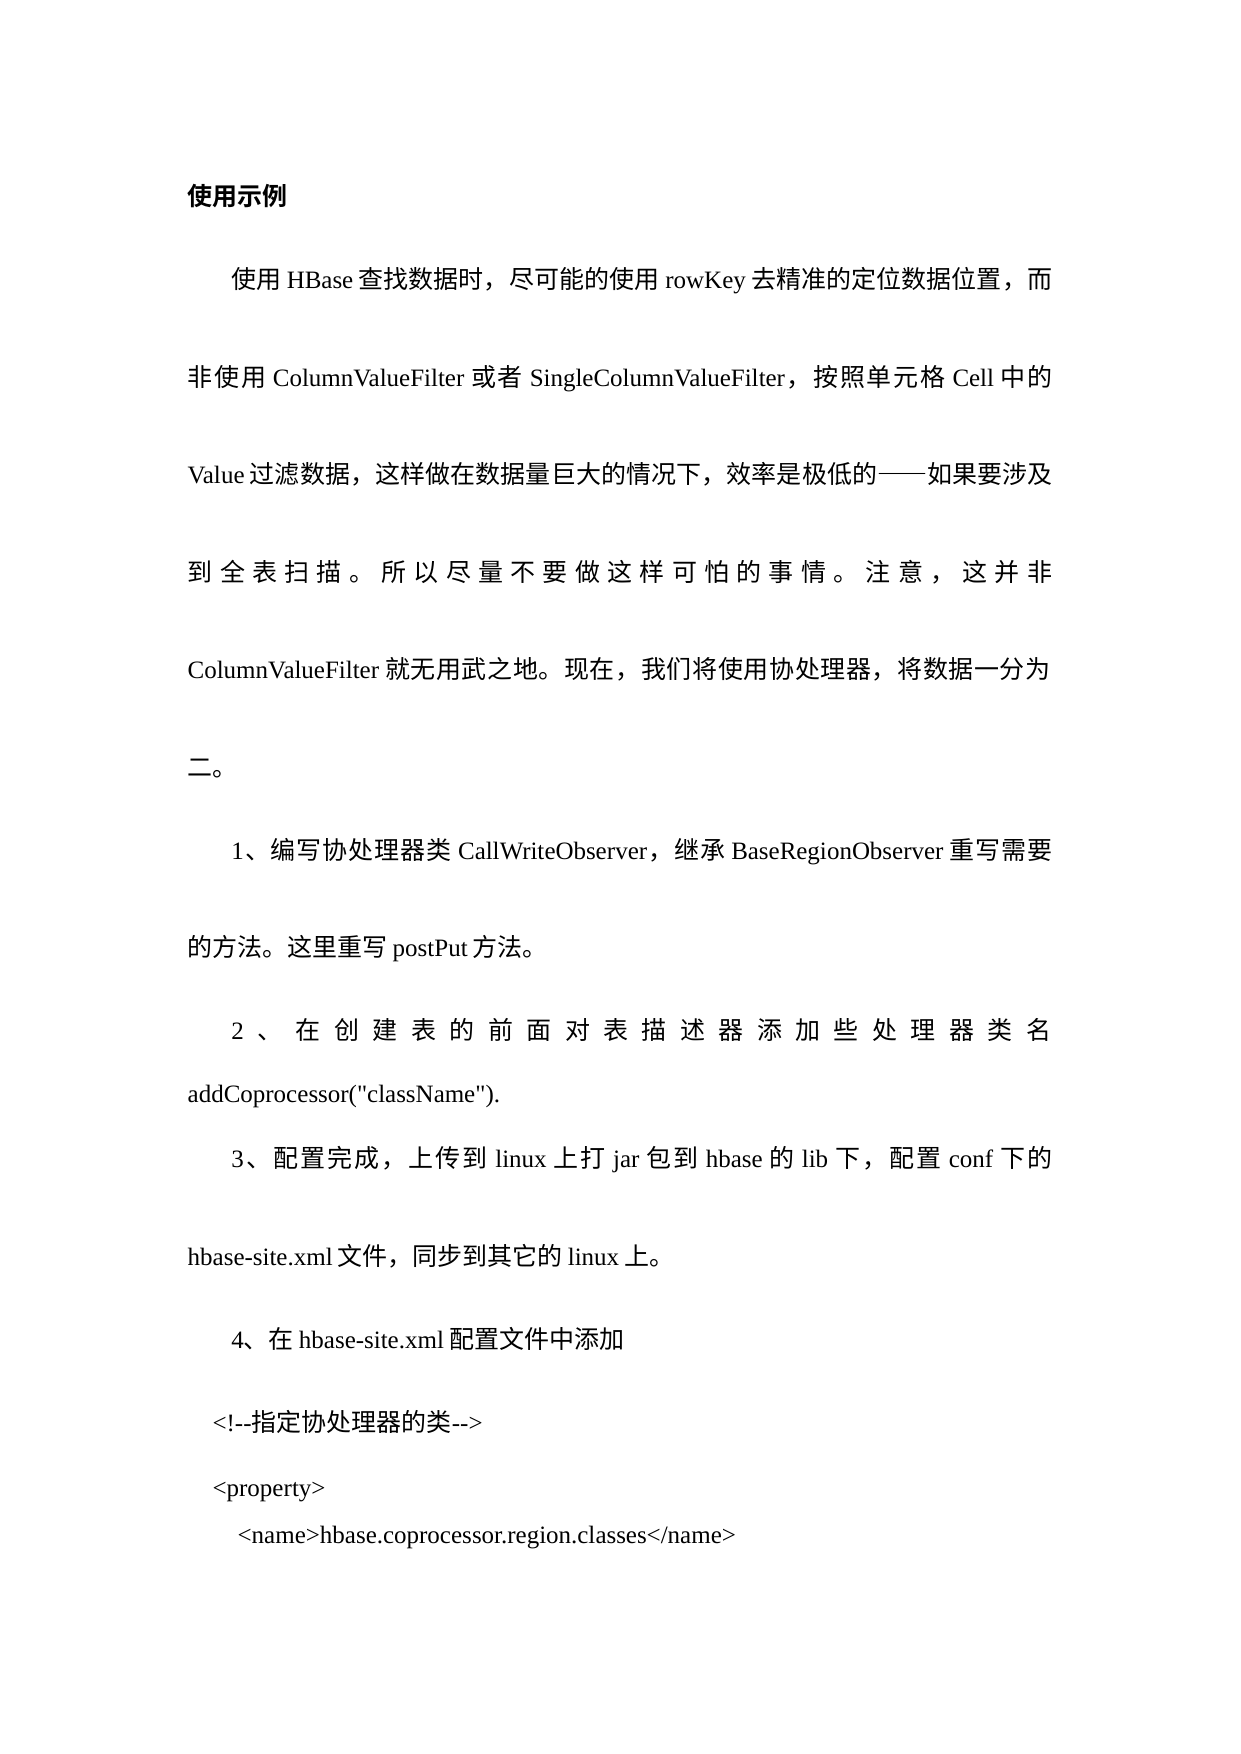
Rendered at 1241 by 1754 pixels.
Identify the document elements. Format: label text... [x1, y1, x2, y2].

text 4、在hbase-site.xml配置文件中添加 [187, 1305, 1053, 1370]
text <property> [187, 1471, 1053, 1504]
text <name>hbase.coprocessor.region.classes</name> [187, 1518, 1053, 1551]
text 使用HBase查找数据时，尽可能的使用rowKey去精准的定位数据位置，而非使用ColumnValueFilter或者SingleColumnValueFilter，按照单元格Cell中的Value过滤数据，这样做在数据量巨大的情况下，效率是极低的——如果要涉及到全表扫描。所以尽量不要做这样可怕的事情。注意，这并非ColumnValueFilter就无用武之地。现在，我们将使用协处理器，将数据一分为二。 [187, 245, 1053, 798]
subtitle 使用示例 [187, 162, 1053, 227]
text 1、编写协处理器类CallWriteObserver，继承BaseRegionObserver重写需要的方法。这里重写postPut方法。 [187, 816, 1053, 978]
text <!--指定协处理器的类--> [187, 1388, 1053, 1453]
text 2、在创建表的前面对表描述器添加些处理器类名addCoprocessor("className"). [187, 996, 1053, 1110]
text 3、配置完成，上传到linux上打jar包到hbase的lib下，配置conf下的hbase-site.xml文件，同步到其它的linux上。 [187, 1124, 1053, 1287]
